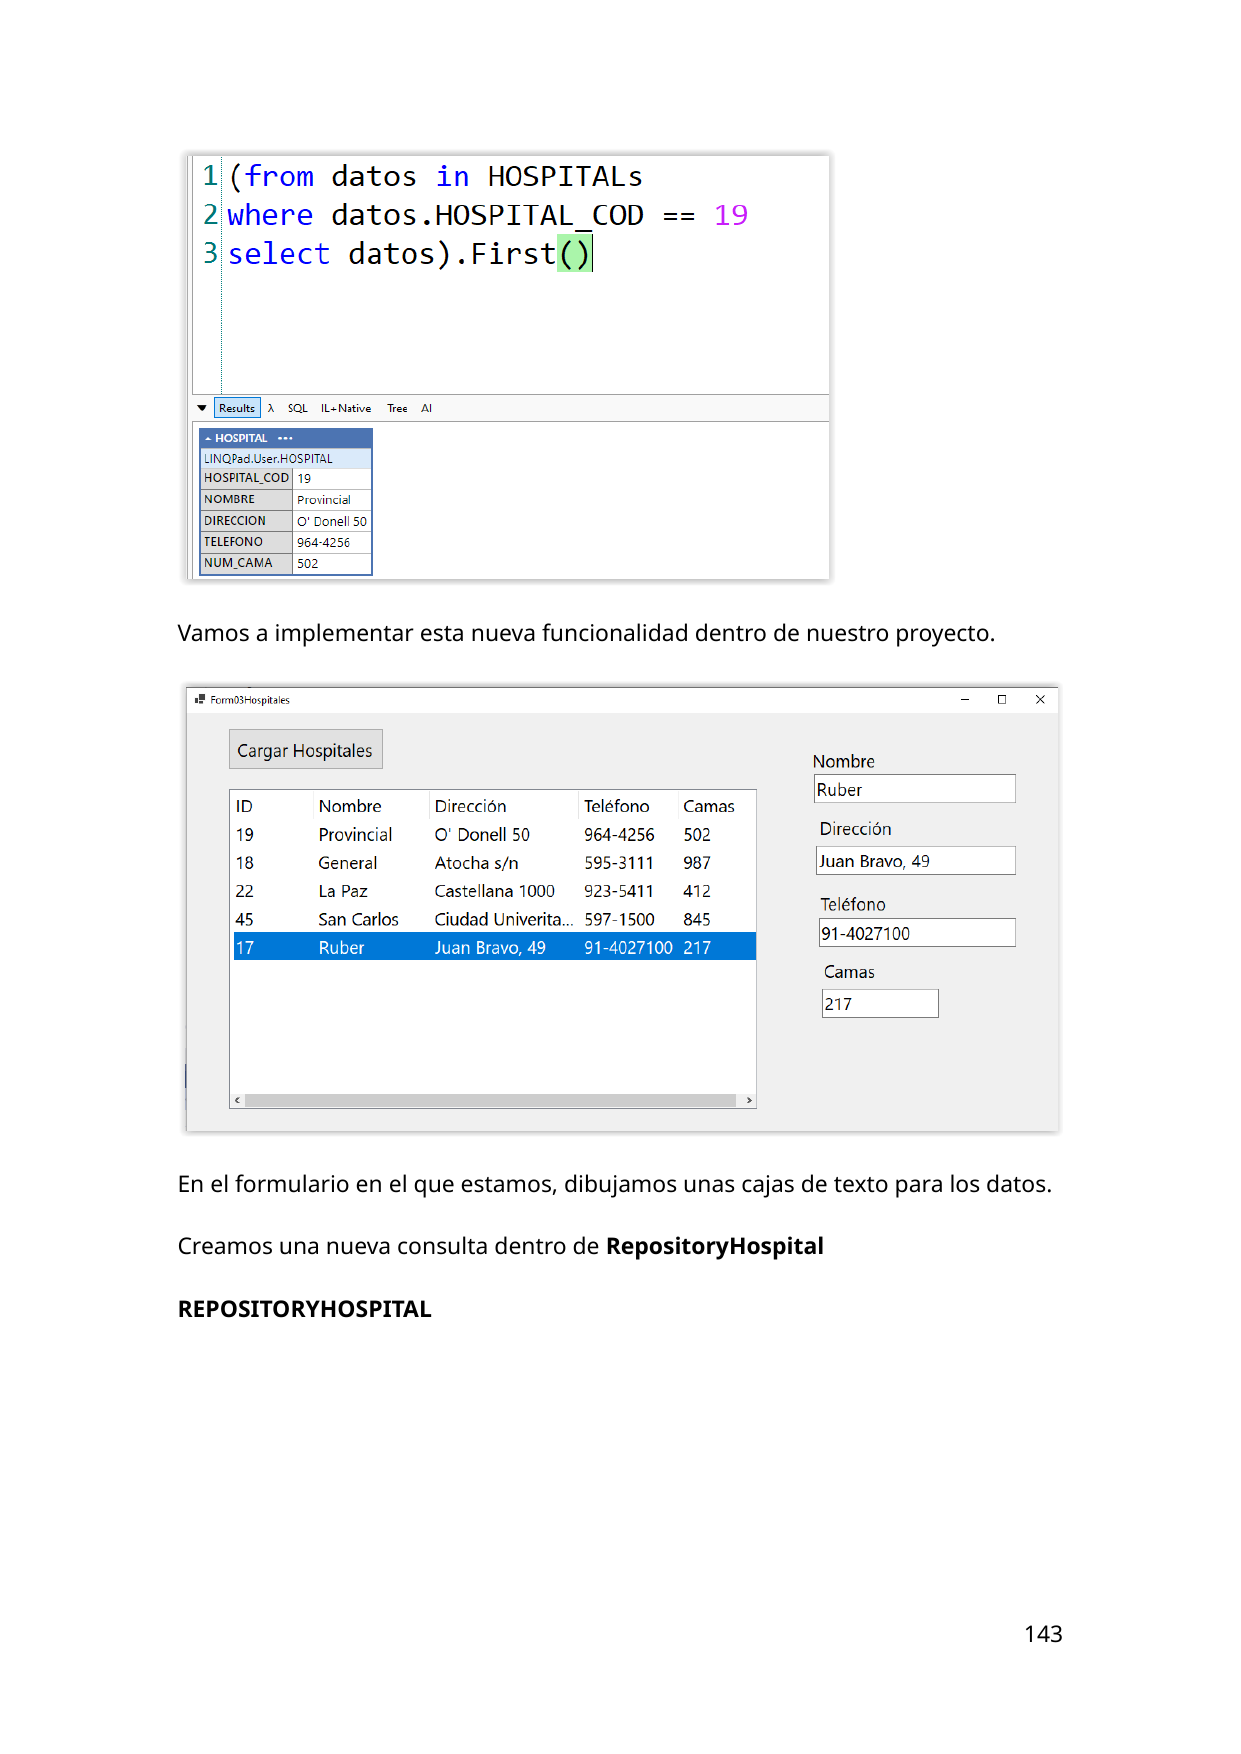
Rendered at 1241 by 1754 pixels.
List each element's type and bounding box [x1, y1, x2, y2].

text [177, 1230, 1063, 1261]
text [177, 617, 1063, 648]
picture [177, 147, 836, 586]
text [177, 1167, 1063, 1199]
picture [177, 679, 1063, 1137]
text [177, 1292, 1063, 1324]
